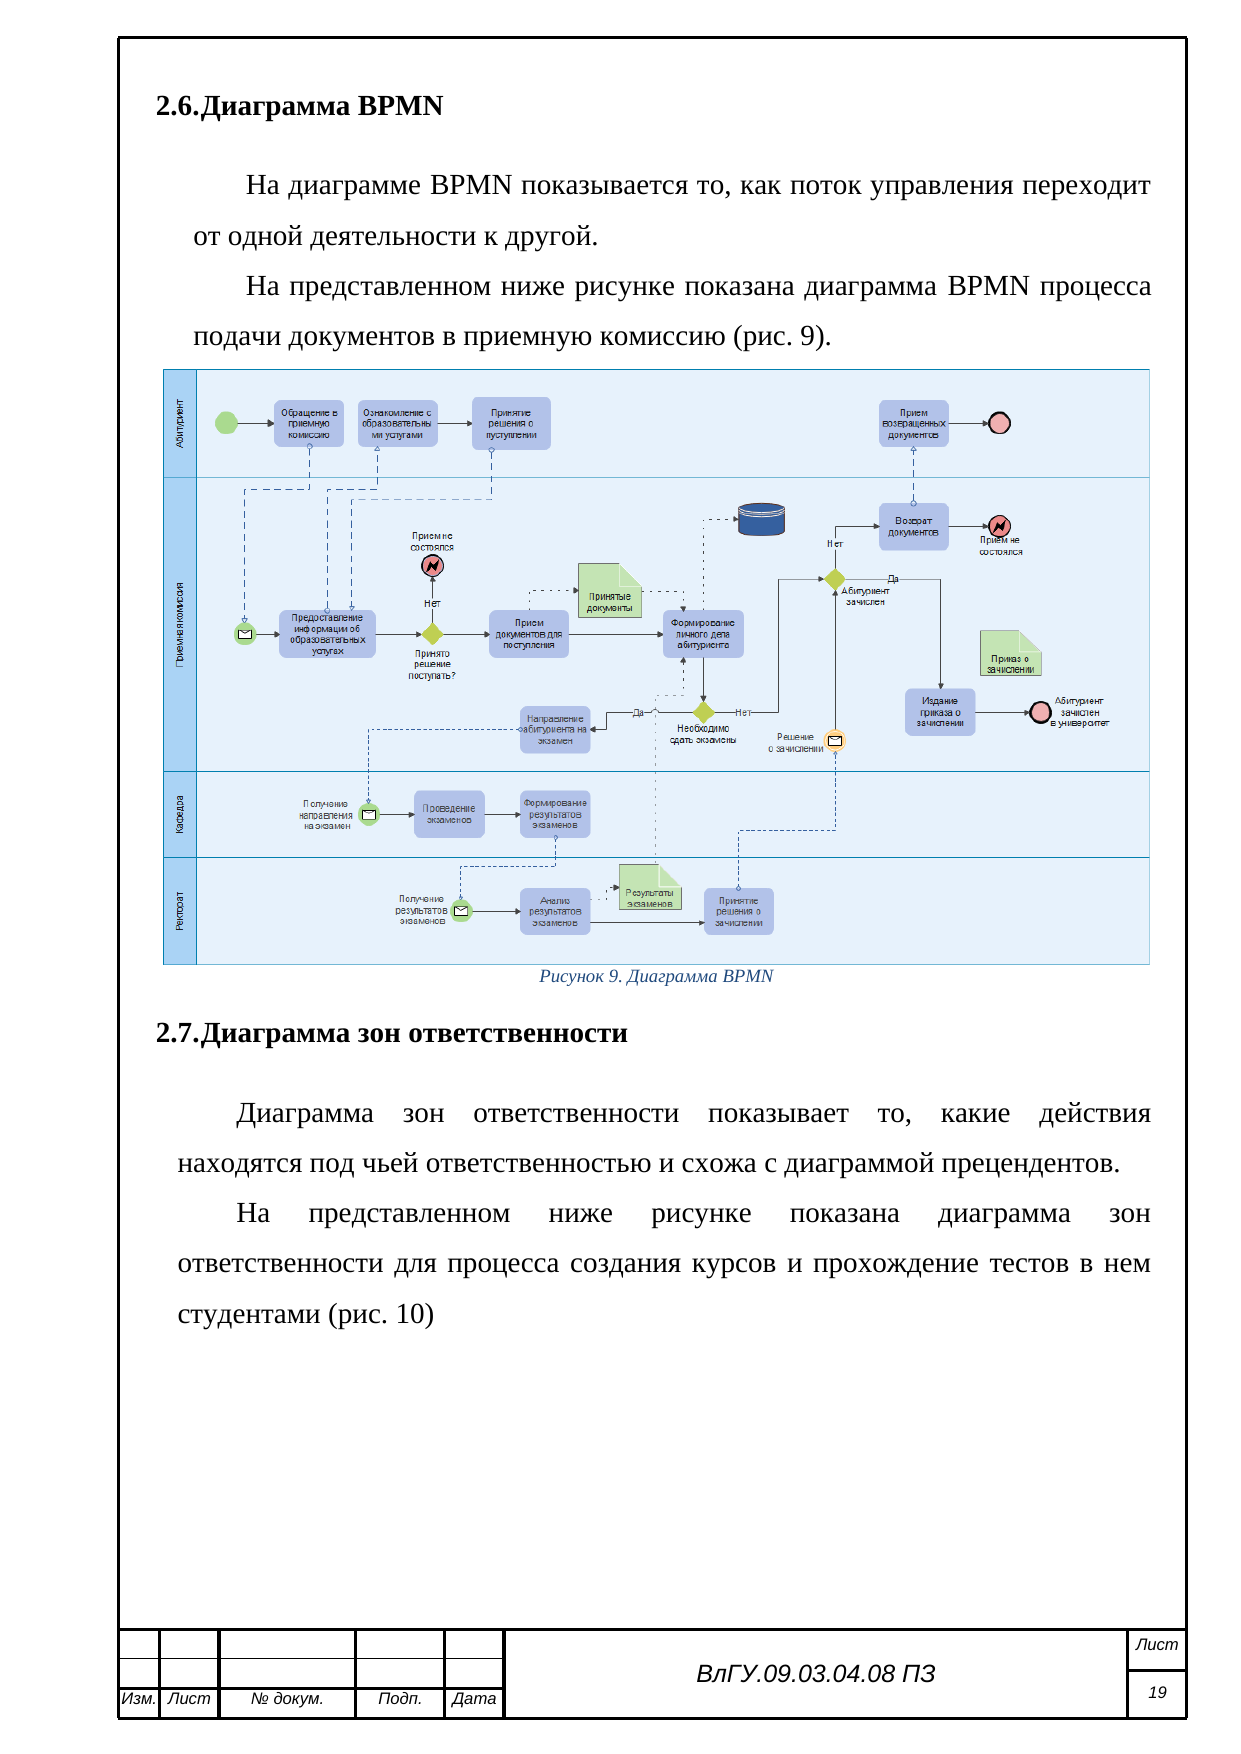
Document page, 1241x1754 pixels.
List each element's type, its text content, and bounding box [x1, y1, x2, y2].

text Рисунок 9. Диаграмма BPMN [118, 964, 1194, 986]
list На представленном ниже рисунке показана диаграмма зон ответственности для процесса создания курсов и прохождение тестов в нем студентами (рис. 10) [177, 1195, 1152, 1329]
picture [198, 773, 1150, 856]
list Диаграмма зон ответственности показывает то, какие действия находятся под чьей ответственностью и схожа с диаграммой прецендентов. [177, 1095, 1152, 1178]
picture [165, 773, 195, 856]
picture [165, 859, 195, 965]
picture [165, 371, 195, 770]
text Диаграмма BPMN [156, 88, 1152, 121]
text Диаграмма зон ответственности [156, 1015, 1152, 1049]
picture [198, 371, 1150, 770]
list На представленном ниже рисунке показана диаграмма BPMN процесса подачи документов в приемную комиссию (рис. 9). [193, 268, 1152, 352]
picture [198, 859, 1150, 965]
list На диаграмме BPMN показывается то, как поток управления переходит от одной деятельности к другой. [193, 167, 1152, 251]
